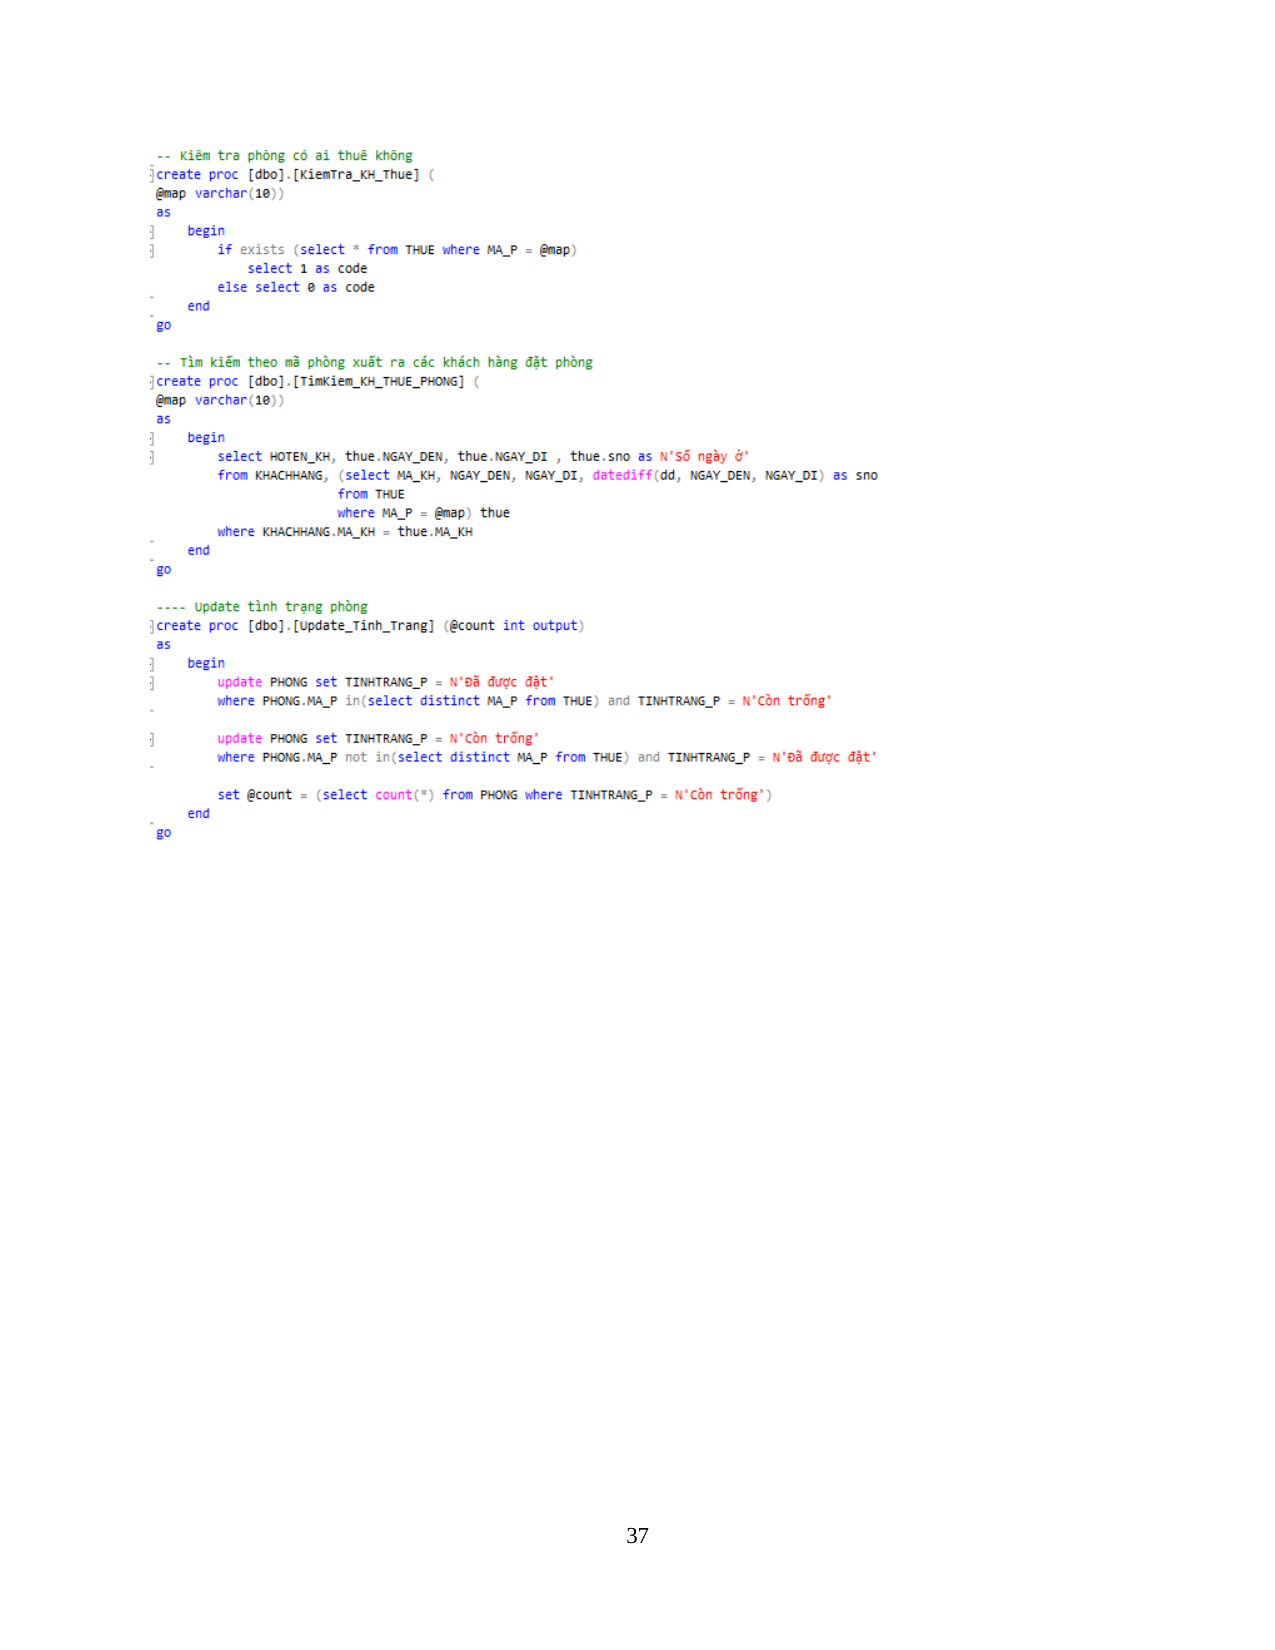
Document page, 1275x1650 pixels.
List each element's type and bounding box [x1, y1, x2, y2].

picture [150, 150, 908, 852]
